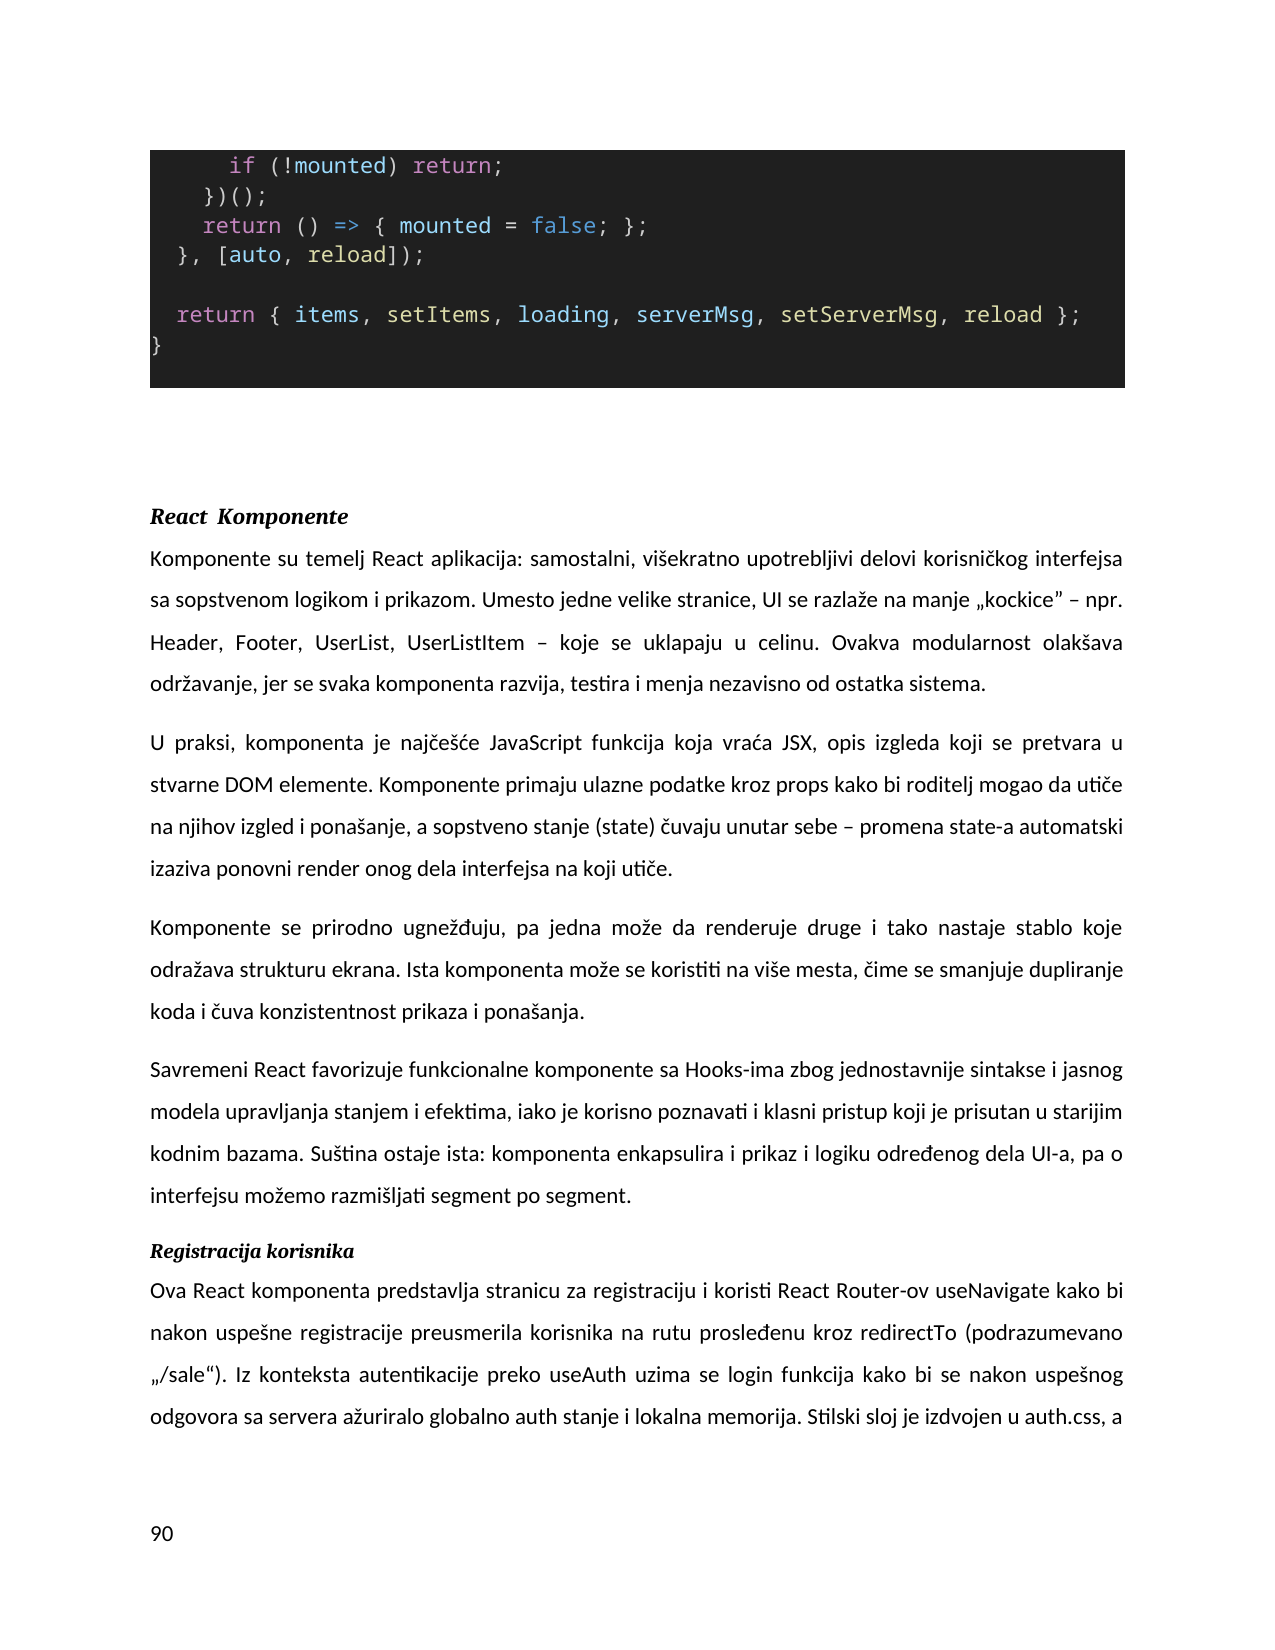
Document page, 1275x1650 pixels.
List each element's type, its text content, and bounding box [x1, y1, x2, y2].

text U praksi, komponenta je najčešće JavaScript funkcija koja vraća JSX, opis izgleda koji se pretvara u stvarne DOM elemente. Komponente primaju ulazne podatke kroz props kako bi roditelj mogao da utiče na njihov izgled i ponašanje, a sopstveno stanje (state) čuvaju unutar sebe – promena state-a automatski izaziva ponovni render onog dela interfejsa na koji utiče. [150, 728, 1125, 882]
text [150, 1276, 1125, 1430]
text if (!mounted) return; [150, 150, 1125, 180]
text Komponente su temelj React aplikacija: samostalni, višekratno upotrebljivi delovi korisničkog interfejsa sa sopstvenom logikom i prikazom. Umesto jedne velike stranice, UI se razlaže na manje „kockice” – npr. Header, Footer, UserList, UserListItem – koje se uklapaju u celinu. Ovakva modularnost olakšava održavanje, jer se svaka komponenta razvija, testira i menja nezavisno od ostatka sistema. [150, 544, 1125, 698]
subtitle Registracija korisnika [150, 1240, 1125, 1264]
subtitle React Komponente [150, 504, 1125, 531]
text return { items, setItems, loading, serverMsg, setServerMsg, reload }; [150, 299, 1125, 329]
text Komponente se prirodno ugnežđuju, pa jedna može da renderuje druge i tako nastaje stablo koje odražava strukturu ekrana. Ista komponenta može se koristiti na više mesta, čime se smanjuje dupliranje koda i čuva konzistentnost prikaza i ponašanja. [150, 913, 1125, 1025]
text return () => { mounted = false; }; [150, 209, 1125, 239]
text } [150, 329, 1125, 358]
text }, [auto, reload]); [150, 239, 1125, 269]
text })(); [150, 180, 1125, 209]
text Savremeni React favorizuje funkcionalne komponente sa Hooks-ima zbog jednostavnije sintakse i jasnog modela upravljanja stanjem i efektima, iako je korisno poznavati i klasni pristup koji je prisutan u starijim kodnim bazama. Suština ostaje ista: komponenta enkapsulira i prikaz i logiku određenog dela UI-a, pa o interfejsu možemo razmišljati segment po segment. [150, 1055, 1125, 1209]
